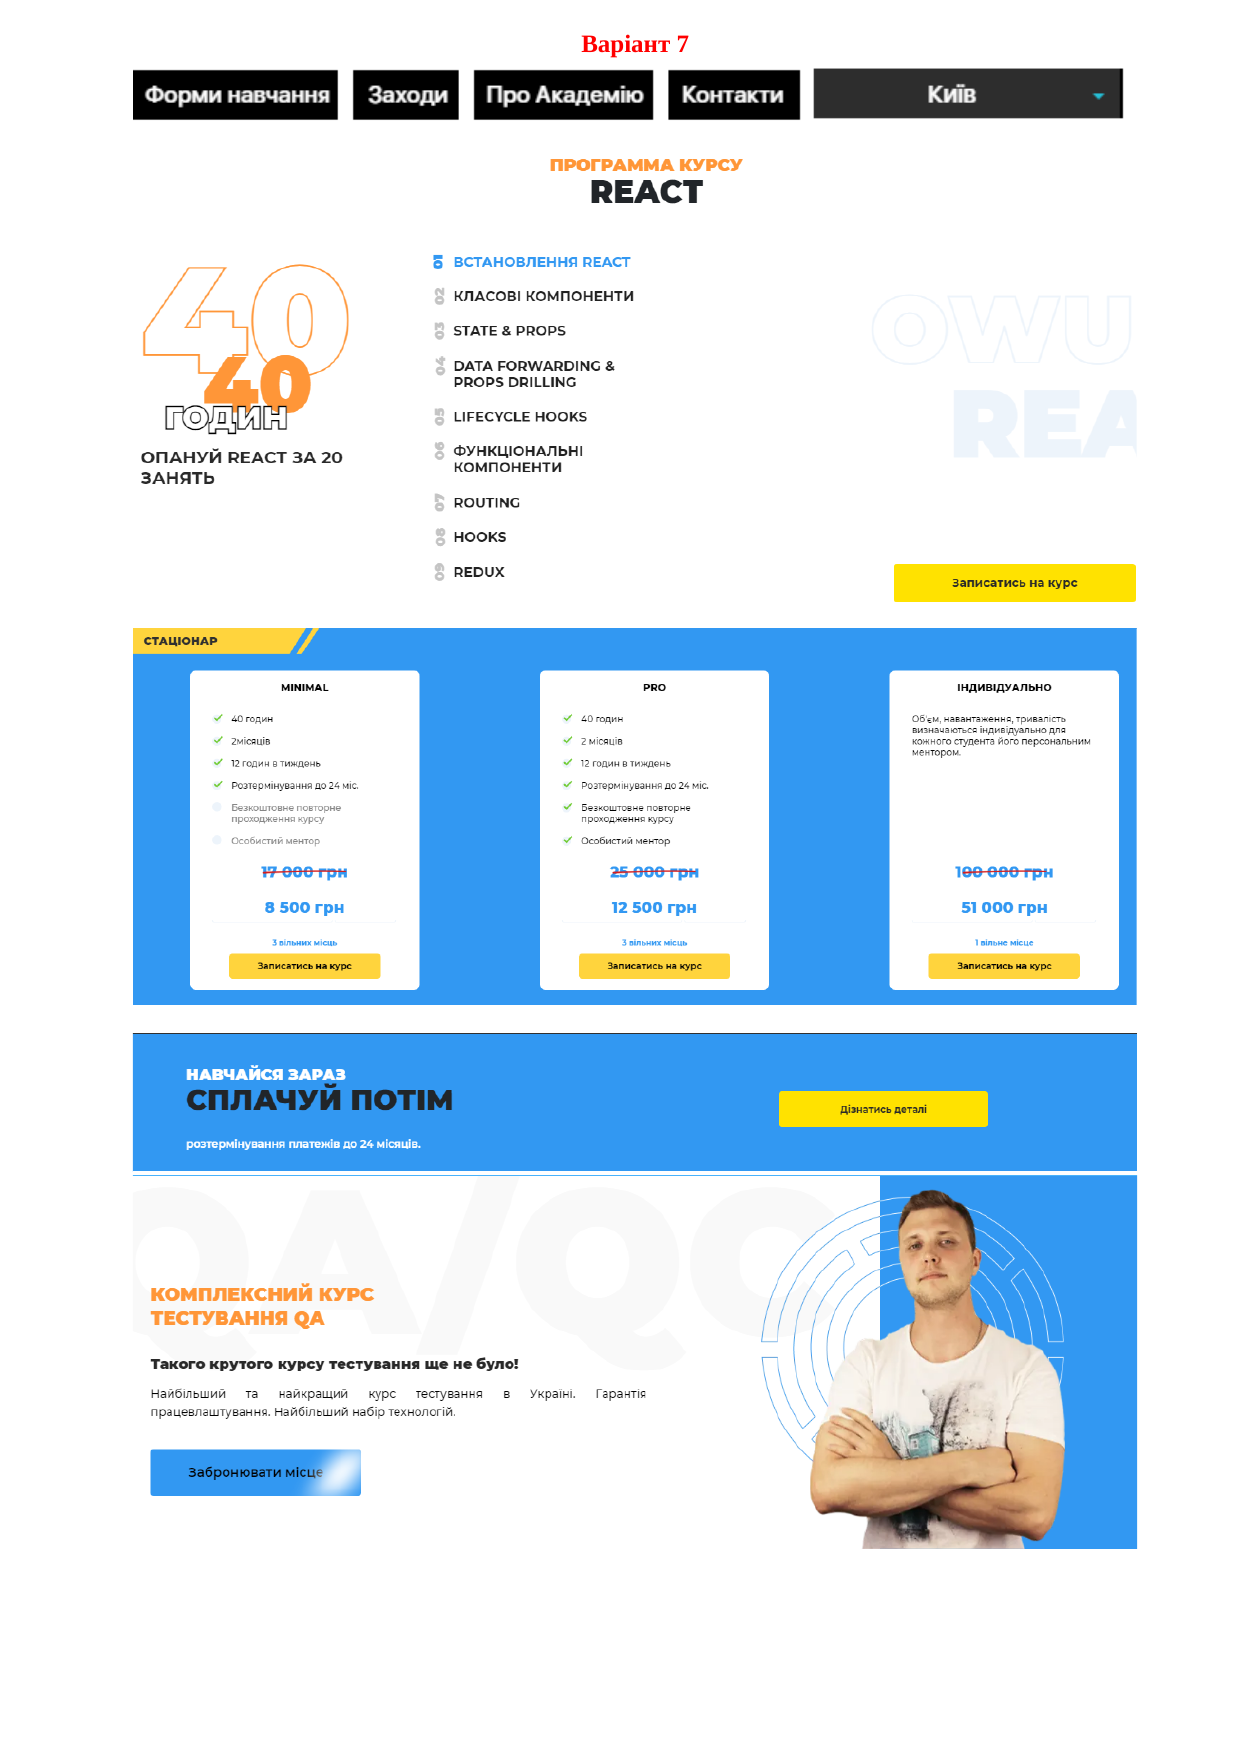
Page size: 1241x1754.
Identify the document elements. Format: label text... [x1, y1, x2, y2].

picture [133, 58, 1137, 1005]
picture [132, 1033, 1138, 1549]
subtitle Варіант 7 [59, 29, 1211, 58]
